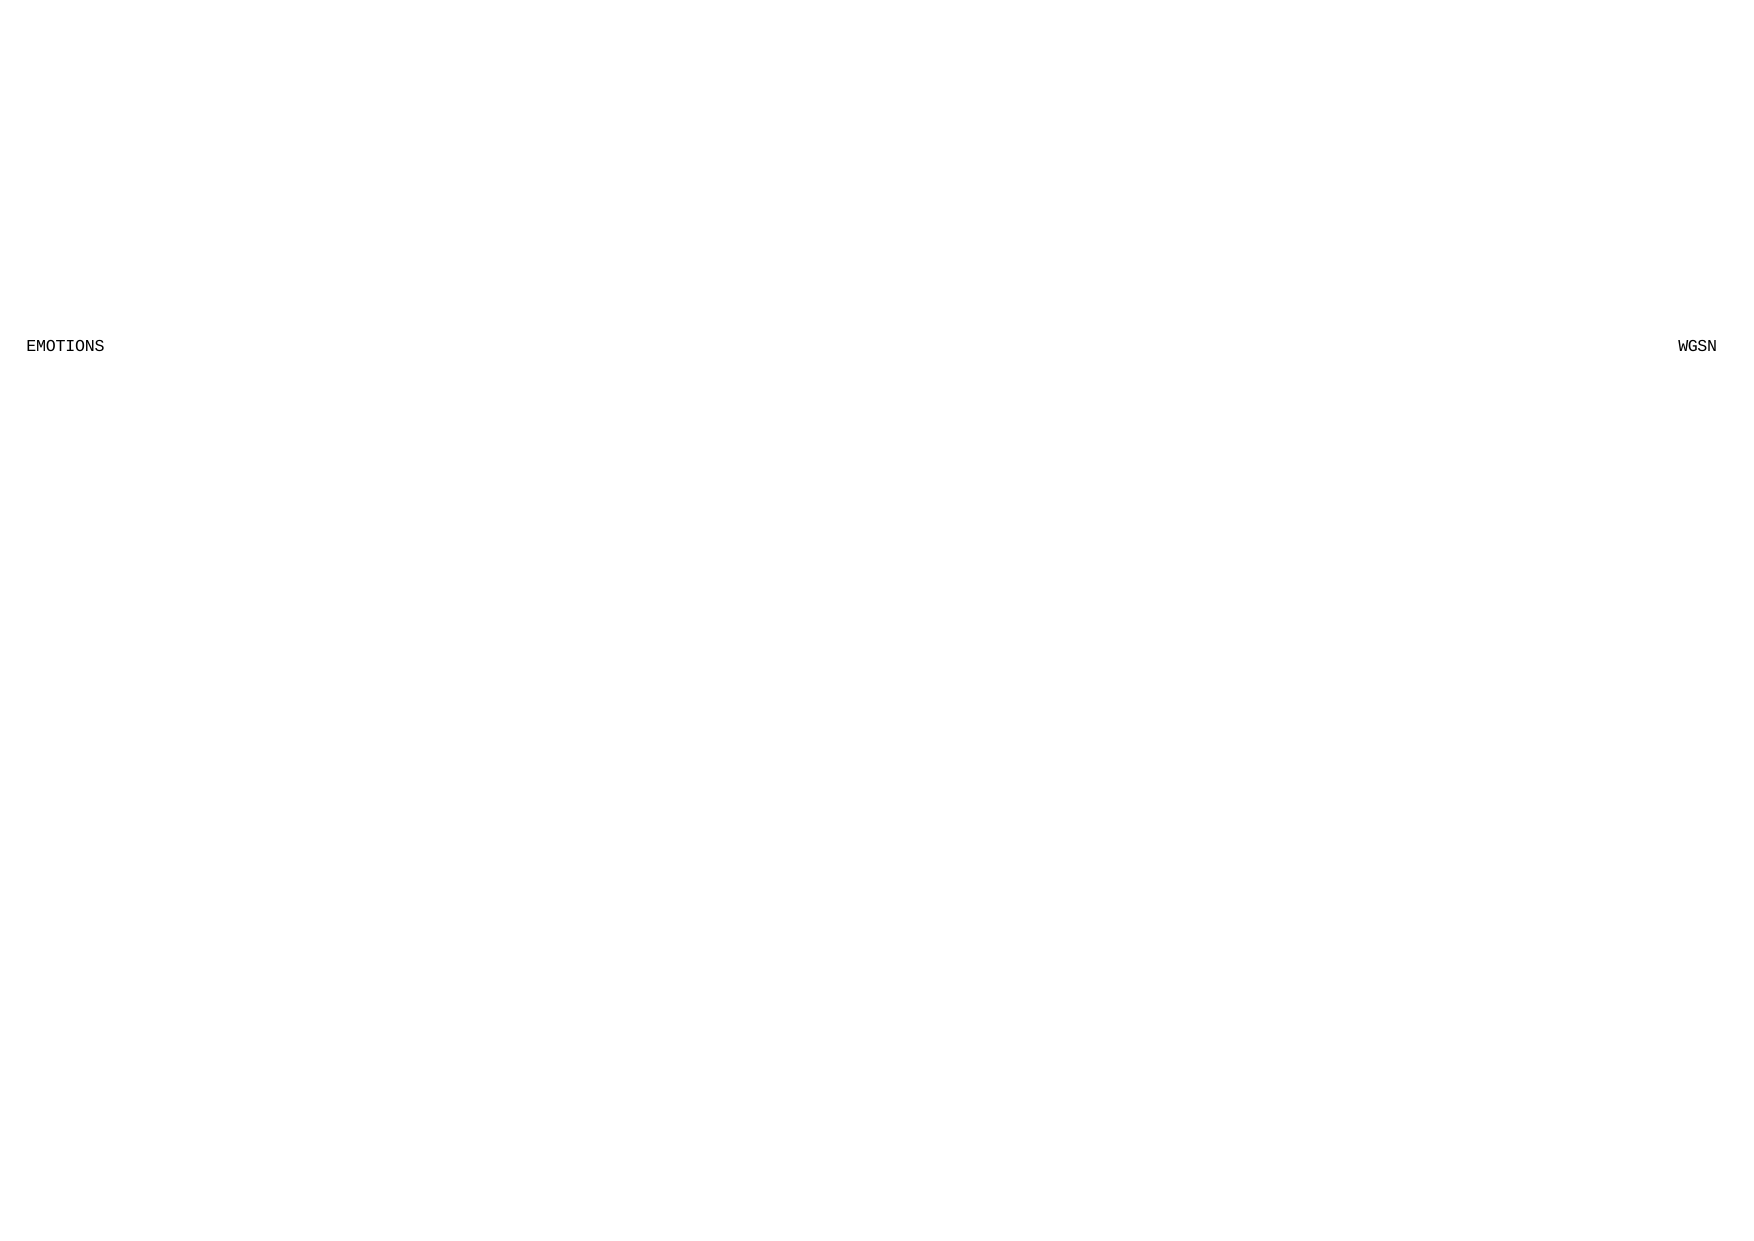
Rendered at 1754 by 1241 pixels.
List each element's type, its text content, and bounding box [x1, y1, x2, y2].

text EMOTIONS WGSN [26, 337, 1724, 356]
